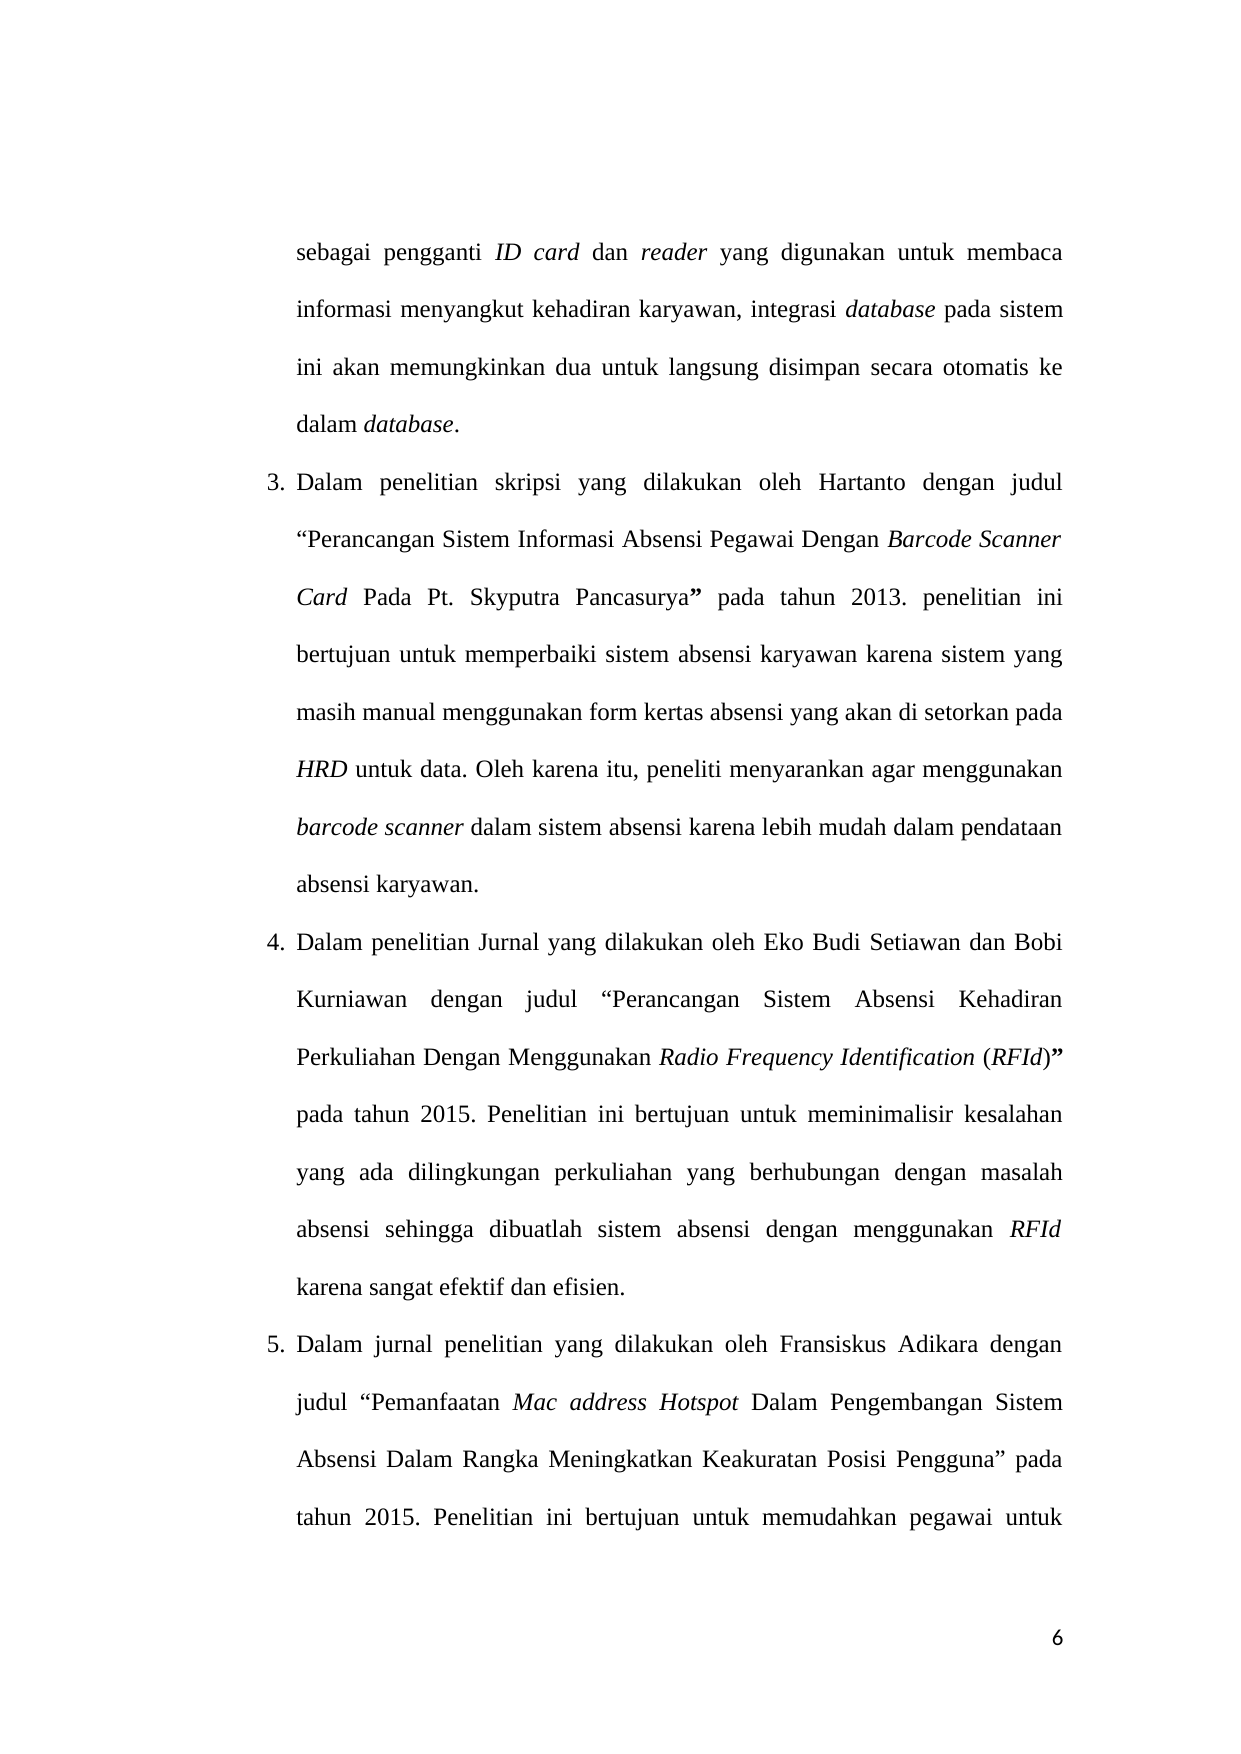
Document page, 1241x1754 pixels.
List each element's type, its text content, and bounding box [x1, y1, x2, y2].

list Dalam penelitian Jurnal yang dilakukan oleh Eko Budi Setiawan dan Bobi Kurniawan dengan judul “Perancangan Sistem Absensi Kehadiran Perkuliahan Dengan Menggunakan Radio Frequency Identification (RFId)” pada tahun 2015. Penelitian ini bertujuan untuk meminimalisir kesalahan yang ada dilingkungan perkuliahan yang berhubungan dengan masalah absensi sehingga dibuatlah sistem absensi dengan menggunakan RFId karena sangat efektif dan efisien. [267, 927, 1063, 1301]
list Dalam penelitian skripsi yang dilakukan oleh Hartanto dengan judul “Perancangan Sistem Informasi Absensi Pegawai Dengan Barcode Scanner Card Pada Pt. Skyputra Pancasurya” pada tahun 2013. penelitian ini bertujuan untuk memperbaiki sistem absensi karyawan karena sistem yang masih manual menggunakan form kertas absensi yang akan di setorkan pada HRD untuk data. Oleh karena itu, peneliti menyarankan agar menggunakan barcode scanner dalam sistem absensi karena lebih mudah dalam pendataan absensi karyawan. [267, 467, 1063, 898]
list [267, 237, 1063, 438]
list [267, 1329, 1063, 1531]
